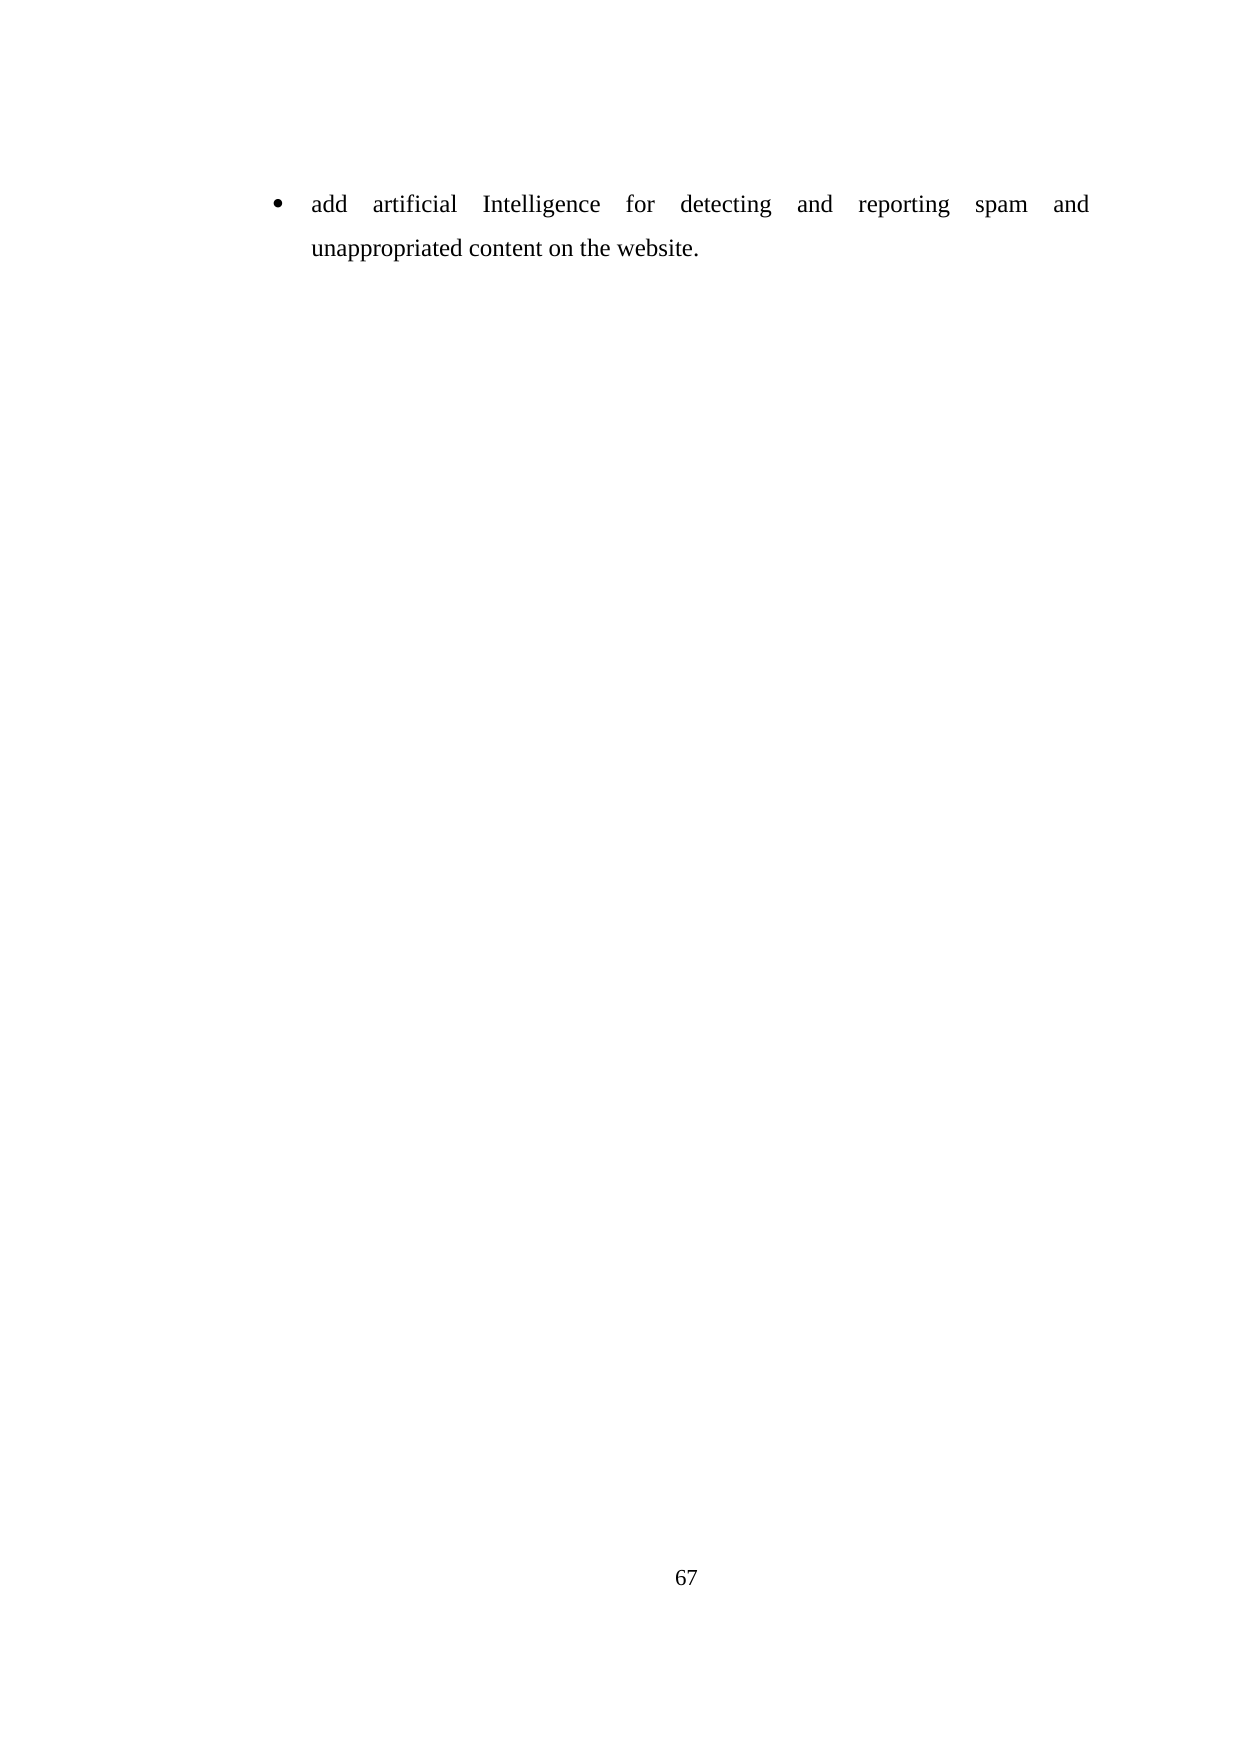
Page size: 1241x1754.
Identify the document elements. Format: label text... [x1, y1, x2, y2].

list add artificial Intelligence for detecting and reporting spam and unappropriated content on the website. [274, 189, 1090, 261]
